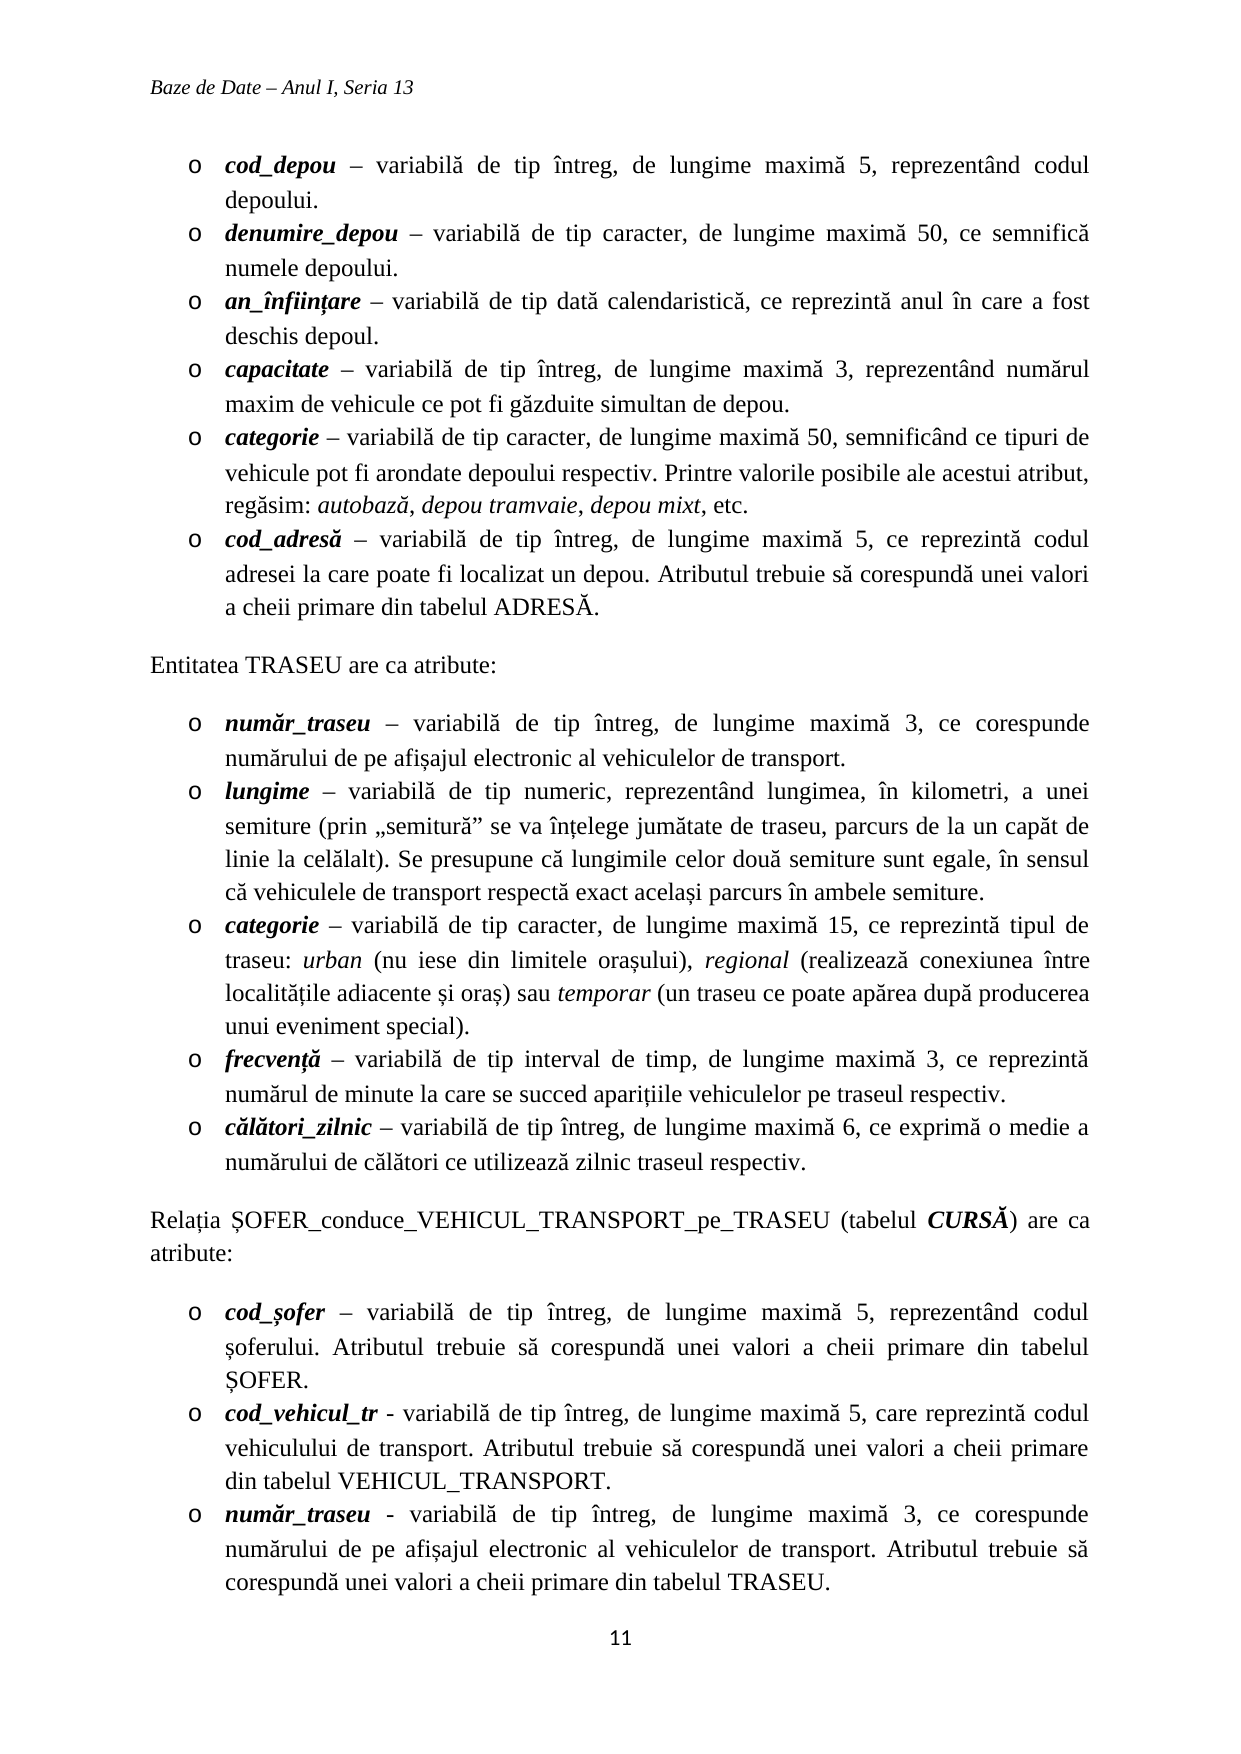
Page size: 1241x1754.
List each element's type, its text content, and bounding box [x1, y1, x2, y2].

text Entitatea TRASEU are ca atribute: [150, 650, 1090, 678]
list cod_adresă – variabilă de tip întreg, de lungime maximă 5, ce reprezintă codul adresei la care poate fi localizat un depou. Atributul trebuie să corespundă unei valori a cheii primare din tabelul ADRESĂ. [187, 524, 1090, 621]
list cod_depou – variabilă de tip întreg, de lungime maximă 5, reprezentând codul depoului. [187, 150, 1090, 214]
list frecvență – variabilă de tip interval de timp, de lungime maximă 3, ce reprezintă numărul de minute la care se succed aparițiile vehiculelor pe traseul respectiv. [187, 1044, 1090, 1108]
list număr_traseu - variabilă de tip întreg, de lungime maximă 3, ce corespunde numărului de pe afișajul electronic al vehiculelor de transport. Atributul trebuie să corespundă unei valori a cheii primare din tabelul TRASEU. [187, 1499, 1090, 1596]
list număr_traseu – variabilă de tip întreg, de lungime maximă 3, ce corespunde numărului de pe afișajul electronic al vehiculelor de transport. [187, 708, 1090, 772]
list categorie – variabilă de tip caracter, de lungime maximă 50, semnificând ce tipuri de vehicule pot fi arondate depoului respectiv. Printre valorile posibile ale acestui atribut, regăsim: autobază, depou tramvaie, depou mixt, etc. [187, 422, 1090, 519]
list lungime – variabilă de tip numeric, reprezentând lungimea, în kilometri, a unei semiture (prin „semitură” se va înțelege jumătate de traseu, parcurs de la un capăt de linie la celălalt). Se presupune că lungimile celor două semiture sunt egale, în sensul că vehiculele de transport respectă exact același parcurs în ambele semiture. [187, 776, 1090, 906]
list categorie – variabilă de tip caracter, de lungime maximă 15, ce reprezintă tipul de traseu: urban (nu iese din limitele orașului), regional (realizează conexiunea între localitățile adiacente și oraș) sau temporar (un traseu ce poate apărea după producerea unui eveniment special). [187, 910, 1090, 1040]
list denumire_depou – variabilă de tip caracter, de lungime maximă 50, ce semnifică numele depoului. [187, 218, 1090, 282]
list an_înființare – variabilă de tip dată calendaristică, ce reprezintă anul în care a fost deschis depoul. [187, 286, 1090, 350]
list cod_vehicul_tr - variabilă de tip întreg, de lungime maximă 5, care reprezintă codul vehiculului de transport. Atributul trebuie să corespundă unei valori a cheii primare din tabelul VEHICUL_TRANSPORT. [187, 1398, 1090, 1494]
list călători_zilnic – variabilă de tip întreg, de lungime maximă 6, ce exprimă o medie a numărului de călători ce utilizează zilnic traseul respectiv. [187, 1112, 1090, 1176]
list cod_șofer – variabilă de tip întreg, de lungime maximă 5, reprezentând codul șoferului. Atributul trebuie să corespundă unei valori a cheii primare din tabelul ȘOFER. [187, 1297, 1090, 1393]
list capacitate – variabilă de tip întreg, de lungime maximă 3, reprezentând numărul maxim de vehicule ce pot fi găzduite simultan de depou. [187, 354, 1090, 418]
text Relația ȘOFER_conduce_VEHICUL_TRANSPORT_pe_TRASEU (tabelul CURSĂ) are ca atribute: [150, 1206, 1090, 1267]
